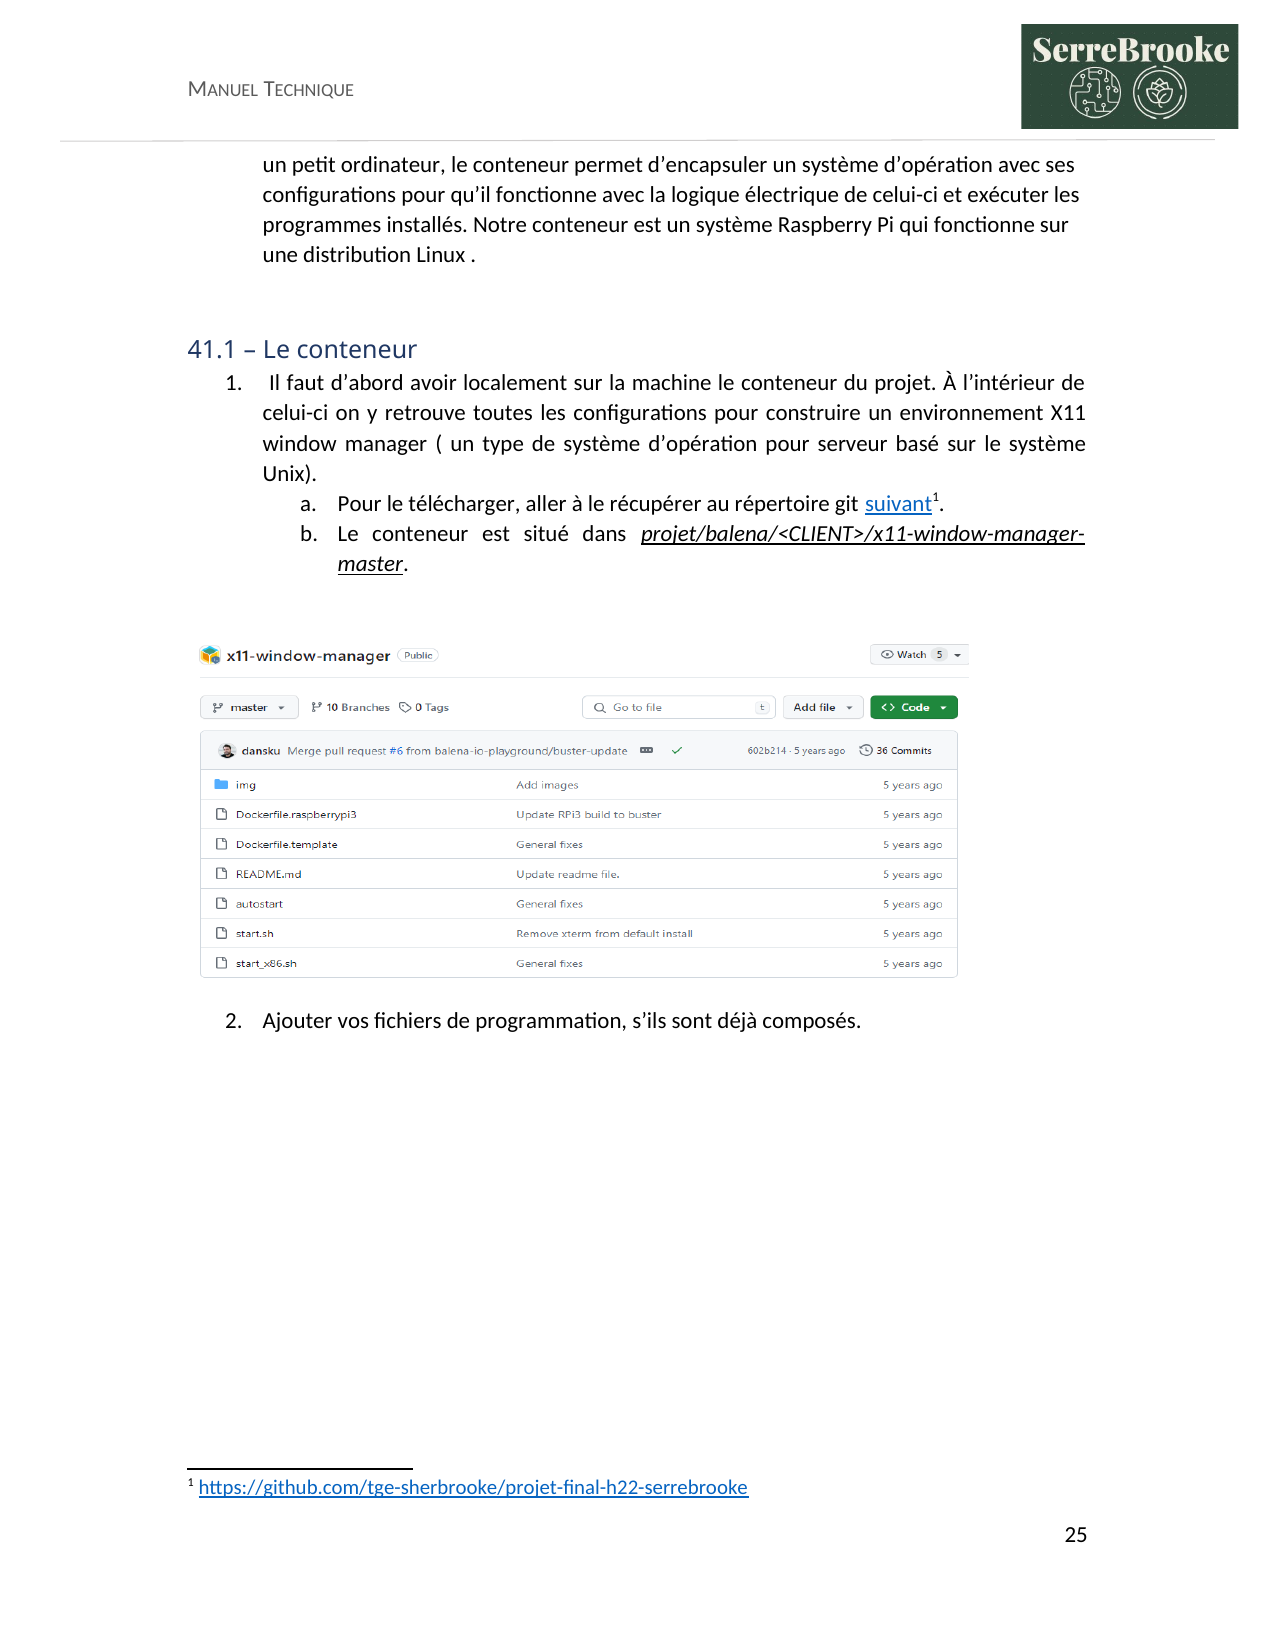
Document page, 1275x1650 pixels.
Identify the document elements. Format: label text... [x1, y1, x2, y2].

picture [1021, 24, 1239, 129]
list Le conteneur est situé dans projet/balena/<CLIENT>/x11-window-manager-master. [300, 519, 1087, 577]
subtitle 41.1 – Le conteneur [187, 331, 1087, 366]
list Il faut d’abord avoir localement sur la machine le conteneur du projet. À l’intérieur de celui-ci on y retrouve toutes les configurations pour construire un environnement X11 window manager ( un type de système d’opération pour serveur basé sur le système Unix). [225, 368, 1087, 487]
list Ajouter vos fichiers de programmation, s’ils sont déjà composés. [225, 1006, 1087, 1034]
list Pour le télécharger, aller à le récupérer au répertoire git suivant. [300, 489, 1087, 517]
picture [187, 643, 969, 987]
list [262, 150, 1087, 269]
